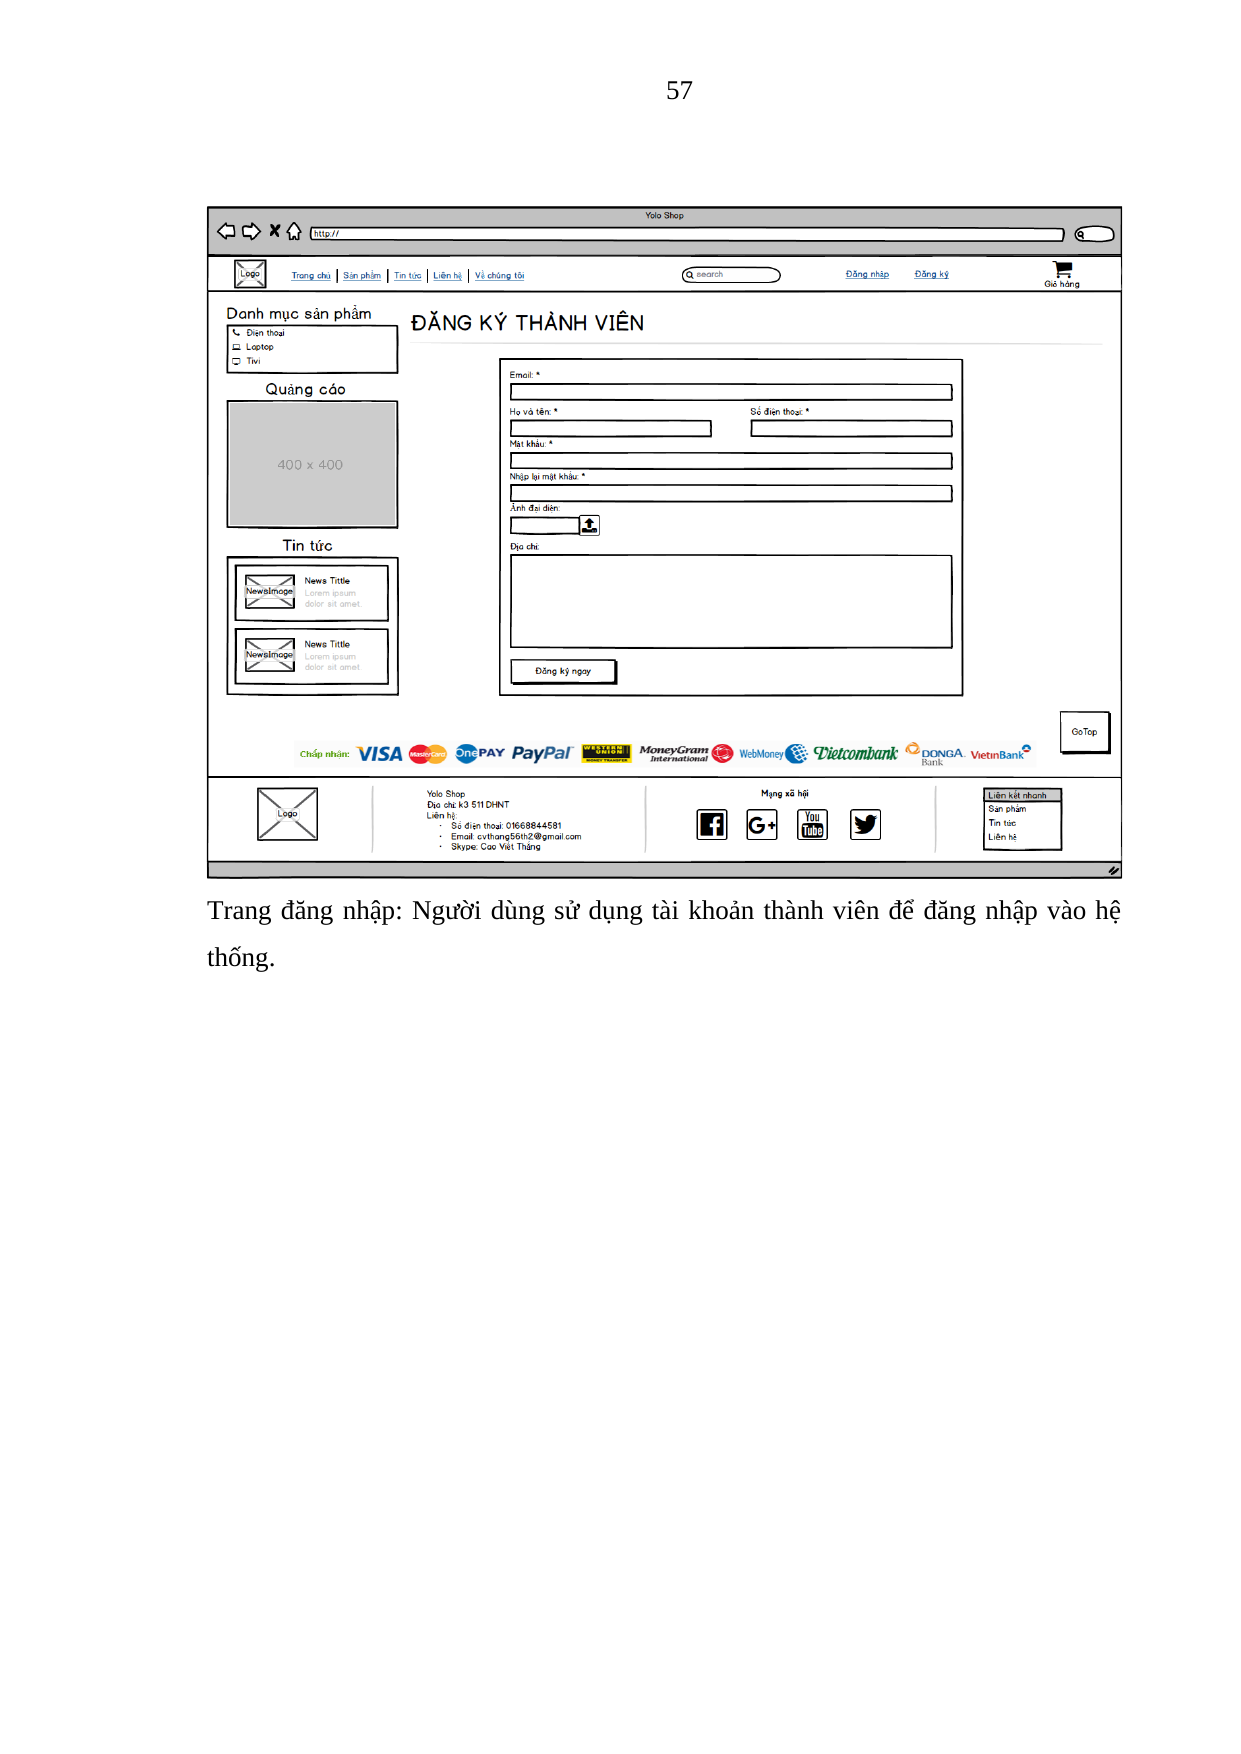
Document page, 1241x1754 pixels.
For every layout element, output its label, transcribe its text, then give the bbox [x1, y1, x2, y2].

text Trang đăng nhập: Người dùng sử dụng tài khoản thành viên để đăng nhập vào hệ thống. [207, 894, 1122, 972]
picture [206, 206, 1123, 879]
